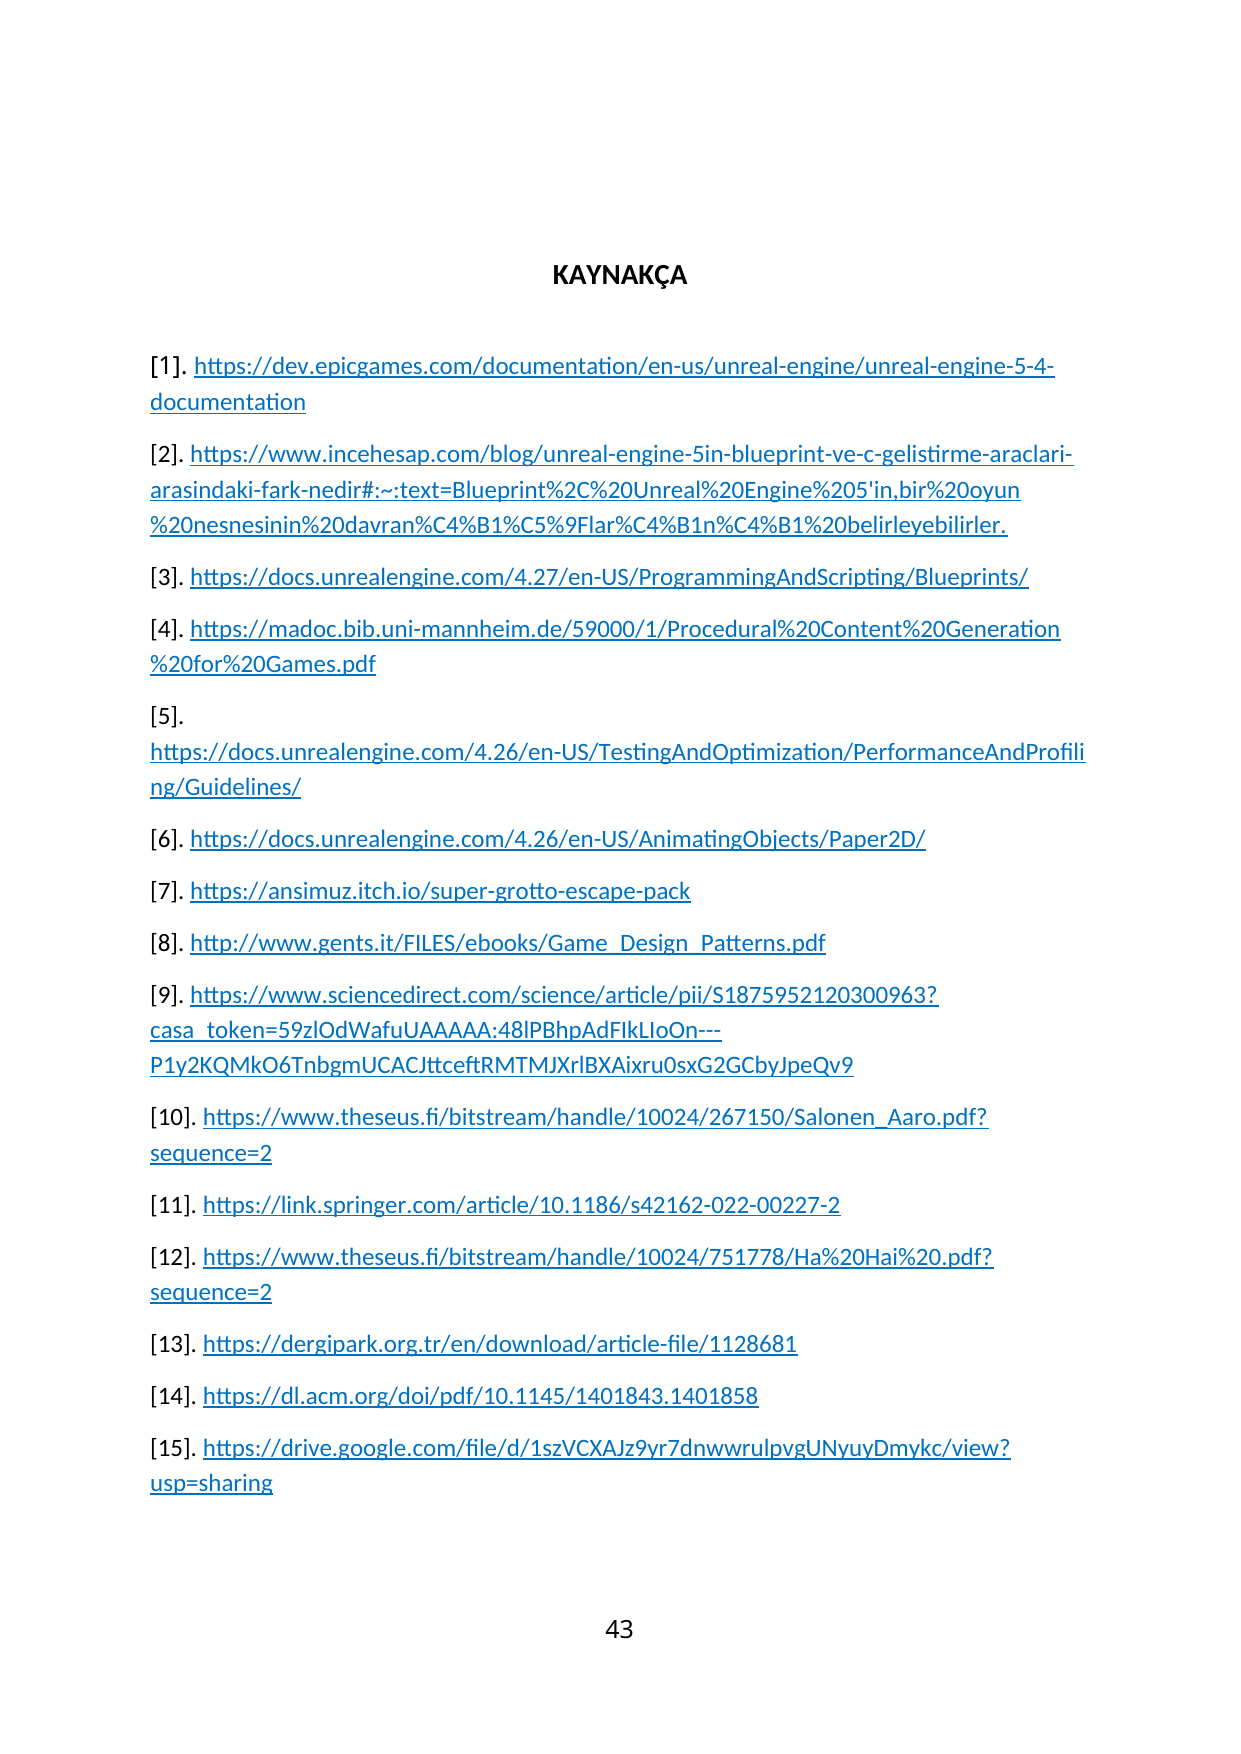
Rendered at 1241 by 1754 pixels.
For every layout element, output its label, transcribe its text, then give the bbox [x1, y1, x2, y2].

text [3]. https://docs.unrealengine.com/4.27/en-US/ProgrammingAndScripting/Blueprints/ [150, 561, 1090, 592]
text [4]. https://madoc.bib.uni-mannheim.de/59000/1/Procedural%20Content%20Generation%20for%20Games.pdf [150, 613, 1090, 679]
subtitle KAYNAKÇA [150, 256, 1090, 292]
text [11]. https://link.springer.com/article/10.1186/s42162-022-00227-2 [150, 1189, 1090, 1219]
text [8]. http://www.gents.it/FILES/ebooks/Game_Design_Patterns.pdf [150, 927, 1090, 957]
text [1]. https://dev.epicgames.com/documentation/en-us/unreal-engine/unreal-engine-5-4-documentation [150, 348, 1090, 417]
text [14]. https://dl.acm.org/doi/pdf/10.1145/1401843.1401858 [150, 1380, 1090, 1411]
text [5]. https://docs.unrealengine.com/4.26/en-US/TestingAndOptimization/PerformanceAndProfiling/Guidelines/ [150, 700, 1090, 802]
text [15]. https://drive.google.com/file/d/1szVCXAJz9yr7dnwwrulpvgUNyuyDmykc/view?usp=sharing [150, 1432, 1090, 1498]
text [9]. https://www.sciencedirect.com/science/article/pii/S1875952120300963?casa_token=59zlOdWafuUAAAAA:48lPBhpAdFIkLIoOn---P1y2KQMkO6TnbgmUCACJttceftRMTMJXrlBXAixru0sxG2GCbyJpeQv9 [150, 979, 1090, 1080]
text [12]. https://www.theseus.fi/bitstream/handle/10024/751778/Ha%20Hai%20.pdf?sequence=2 [150, 1241, 1090, 1307]
text [13]. https://dergipark.org.tr/en/download/article-file/1128681 [150, 1328, 1090, 1359]
text [10]. https://www.theseus.fi/bitstream/handle/10024/267150/Salonen_Aaro.pdf?sequence=2 [150, 1102, 1090, 1167]
text [6]. https://docs.unrealengine.com/4.26/en-US/AnimatingObjects/Paper2D/ [150, 823, 1090, 853]
text [7]. https://ansimuz.itch.io/super-grotto-escape-pack [150, 875, 1090, 906]
text [2]. https://www.incehesap.com/blog/unreal-engine-5in-blueprint-ve-c-gelistirme-araclari-arasindaki-fark-nedir#:~:text=Blueprint%2C%20Unreal%20Engine%205'in,bir%20oyun%20nesnesinin%20davran%C4%B1%C5%9Flar%C4%B1n%C4%B1%20belirleyebilirler. [150, 438, 1090, 540]
